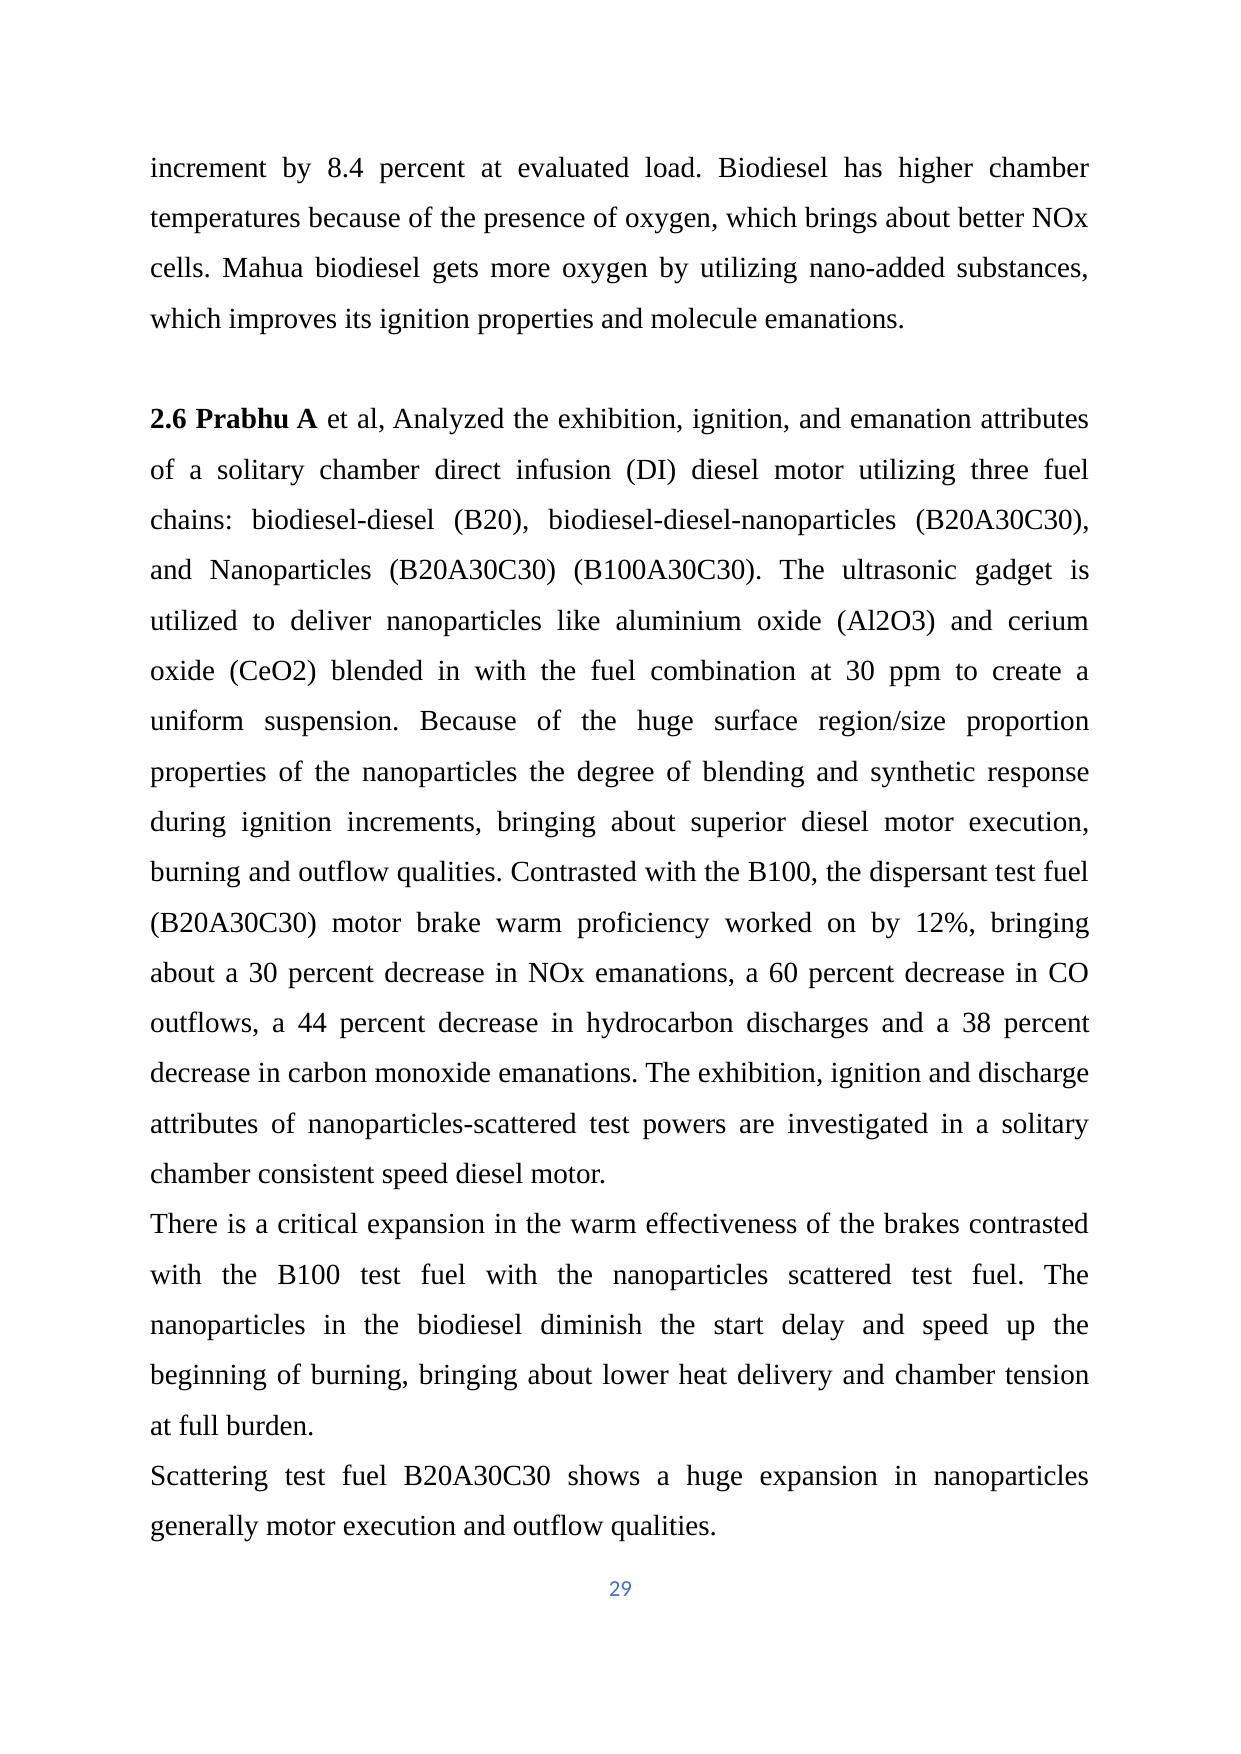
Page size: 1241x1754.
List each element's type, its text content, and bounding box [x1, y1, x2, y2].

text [150, 150, 1090, 334]
text There is a critical expansion in the warm effectiveness of the brakes contrasted with the B100 test fuel with the nanoparticles scattered test fuel. The nanoparticles in the biodiesel diminish the start delay and speed up the beginning of burning, bringing about lower heat delivery and chamber tension at full burden. [150, 1207, 1090, 1441]
text Scattering test fuel B20A30C30 shows a huge expansion in nanoparticles generally motor execution and outflow qualities. [150, 1458, 1090, 1542]
text 2.6 Prabhu A et al, Analyzed the exhibition, ignition, and emanation attributes of a solitary chamber direct infusion (DI) diesel motor utilizing three fuel chains: biodiesel-diesel (B20), biodiesel-diesel-nanoparticles (B20A30C30), and Nanoparticles (B20A30C30) (B100A30C30). The ultrasonic gadget is utilized to deliver nanoparticles like aluminium oxide (Al2O3) and cerium oxide (CeO2) blended in with the fuel combination at 30 ppm to create a uniform suspension. Because of the huge surface region/size proportion properties of the nanoparticles the degree of blending and synthetic response during ignition increments, bringing about superior diesel motor execution, burning and outflow qualities. Contrasted with the B100, the dispersant test fuel (B20A30C30) motor brake warm proficiency worked on by 12%, bringing about a 30 percent decrease in NOx emanations, a 60 percent decrease in CO outflows, a 44 percent decrease in hydrocarbon discharges and a 38 percent decrease in carbon monoxide emanations. The exhibition, ignition and discharge attributes of nanoparticles-scattered test powers are investigated in a solitary chamber consistent speed diesel motor. [150, 402, 1090, 1190]
